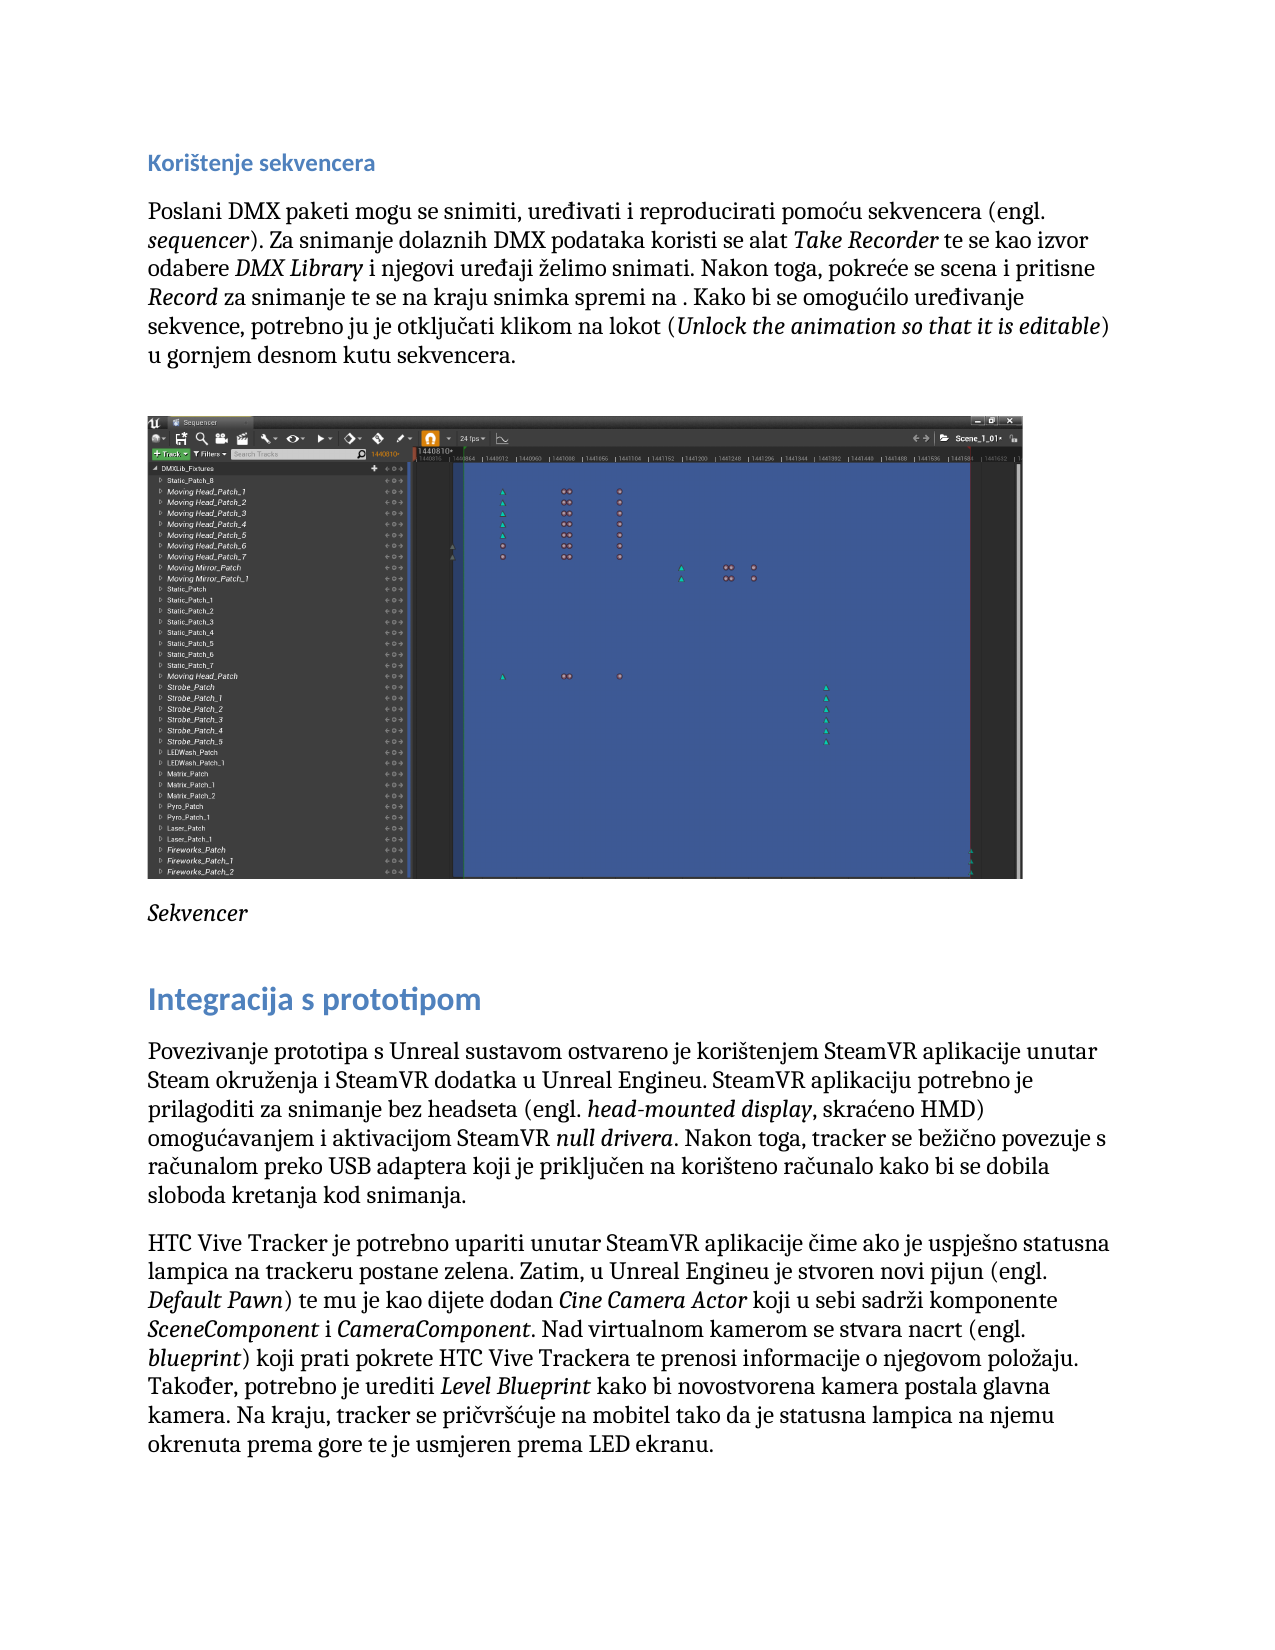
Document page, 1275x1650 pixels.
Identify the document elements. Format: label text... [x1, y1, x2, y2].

text Povezivanje prototipa s Unreal sustavom ostvareno je korištenjem SteamVR aplikacije unutar Steam okruženja i SteamVR dodatka u Unreal Engineu. SteamVR aplikaciju potrebno je prilagoditi za snimanje bez headseta (engl. head-mounted display, skraćeno HMD) omogućavanjem i aktivacijom SteamVR null drivera. Nakon toga, tracker se bežično povezuje s računalom preko USB adaptera koji je priključen na korišteno računalo kako bi se dobila sloboda kretanja kod snimanja. [148, 1037, 1127, 1210]
text HTC Vive Tracker je potrebno upariti unutar SteamVR aplikacije čime ako je uspješno statusna lampica na trackeru postane zelena. Zatim, u Unreal Engineu je stvoren novi pijun (engl. Default Pawn) te mu je kao dijete dodan Cine Camera Actor koji u sebi sadrži komponente SceneComponent i CameraComponent. Nad virtualnom kamerom se stvara nacrt (engl. blueprint) koji prati pokrete HTC Vive Trackera te prenosi informacije o njegovom položaju. Također, potrebno je urediti Level Blueprint kako bi novostvorena kamera postala glavna kamera. Na kraju, tracker se pričvršćuje na mobitel tako da je statusna lampica na njemu okrenuta prema gore te je usmjeren prema LED ekranu. [148, 1228, 1127, 1458]
subtitle Integracija s prototipom [148, 978, 1127, 1018]
text Sekvencer [148, 899, 1127, 928]
text Poslani DMX paketi mogu se snimiti, uređivati i reproducirati pomoću sekvencera (engl. sequencer). Za snimanje dolaznih DMX podataka koristi se alat Take Recorder te se kao izvor odabere DMX Library i njegovi uređaji želimo snimati. Nakon toga, pokreće se scena i pritisne Record za snimanje te se na kraju snimka spremi na . Kako bi se omogućilo uređivanje sekvence, potrebno ju je otključati klikom na lokot (Unlock the animation so that it is editable) u gornjem desnom kutu sekvencera. [148, 197, 1127, 398]
subtitle Korištenje sekvencera [148, 148, 1127, 178]
picture [147, 416, 1023, 879]
